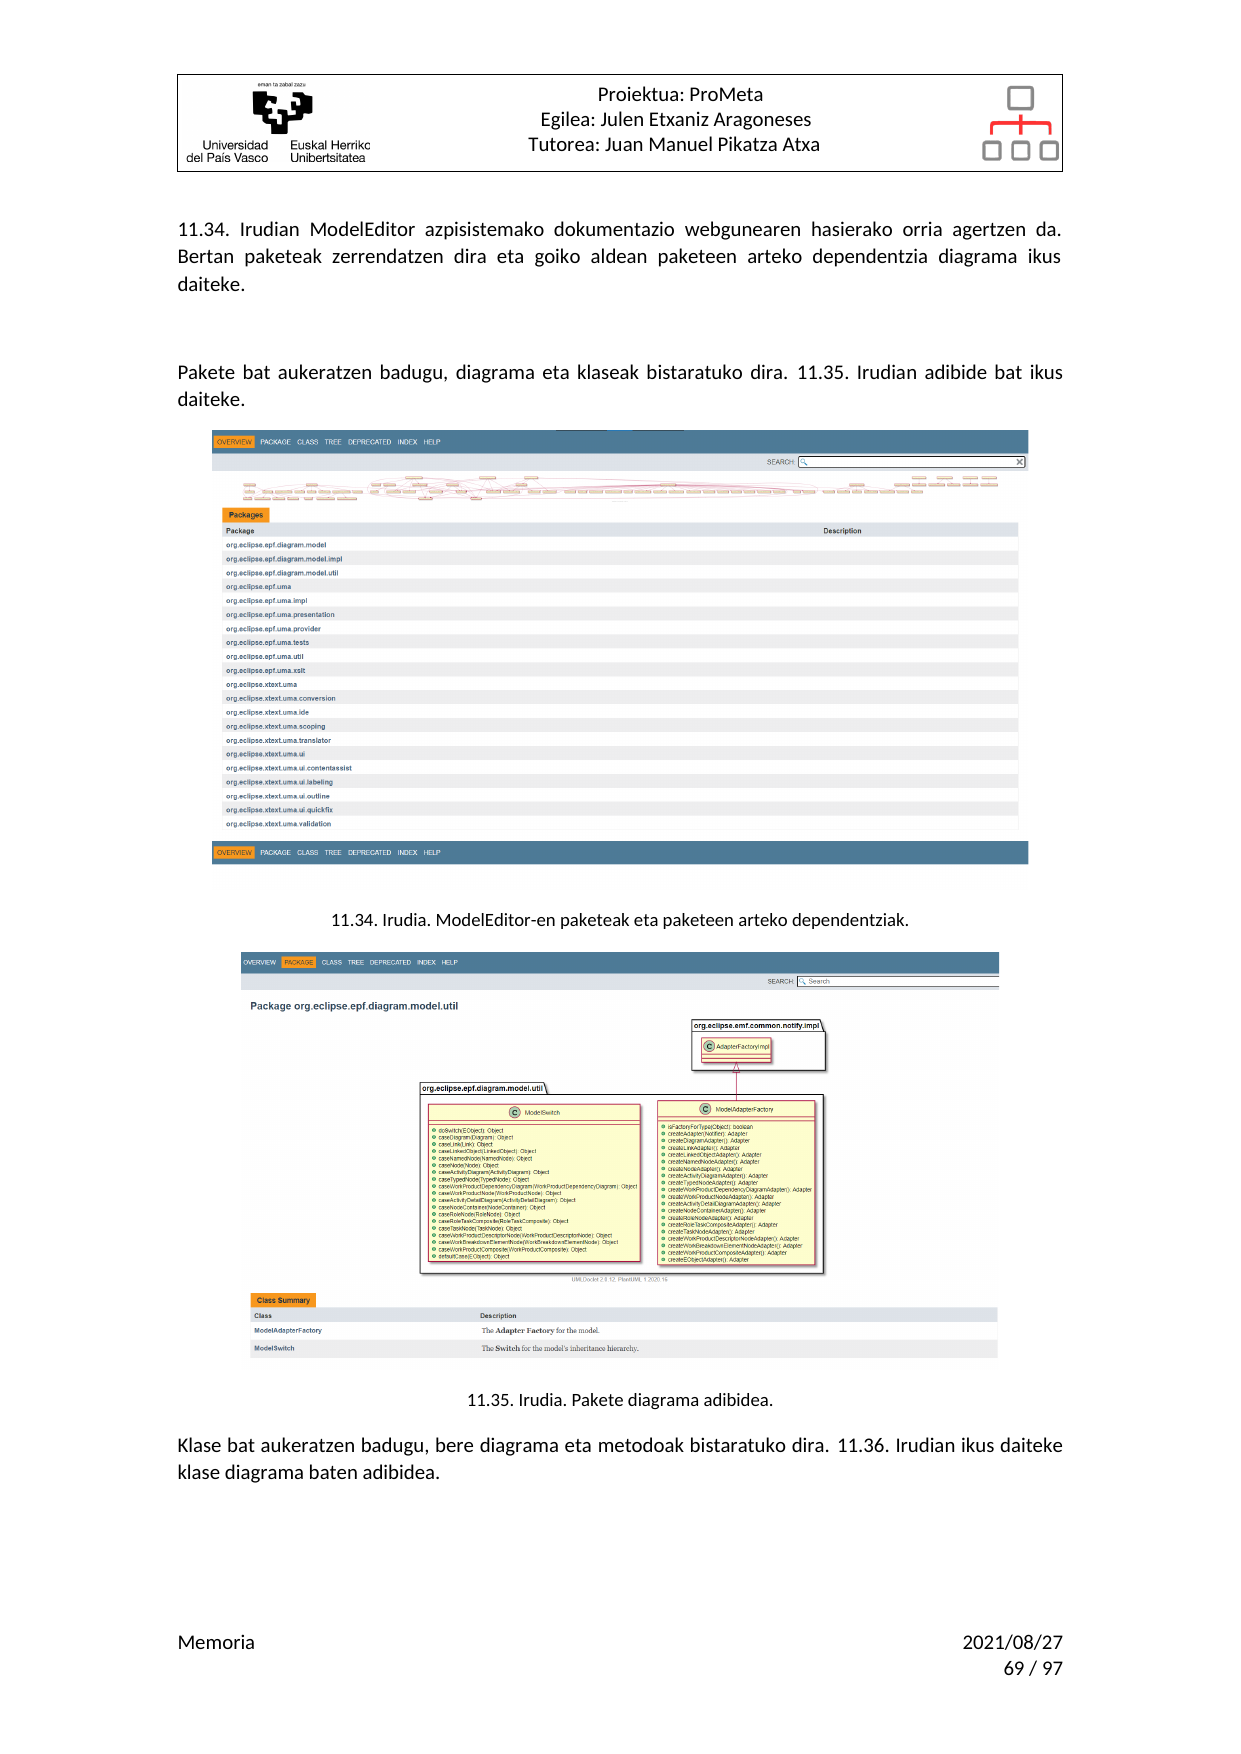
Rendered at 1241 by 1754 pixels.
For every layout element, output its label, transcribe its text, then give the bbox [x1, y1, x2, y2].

picture [978, 80, 1060, 162]
picture [182, 80, 370, 162]
picture [241, 952, 1000, 1370]
picture [212, 430, 1029, 890]
